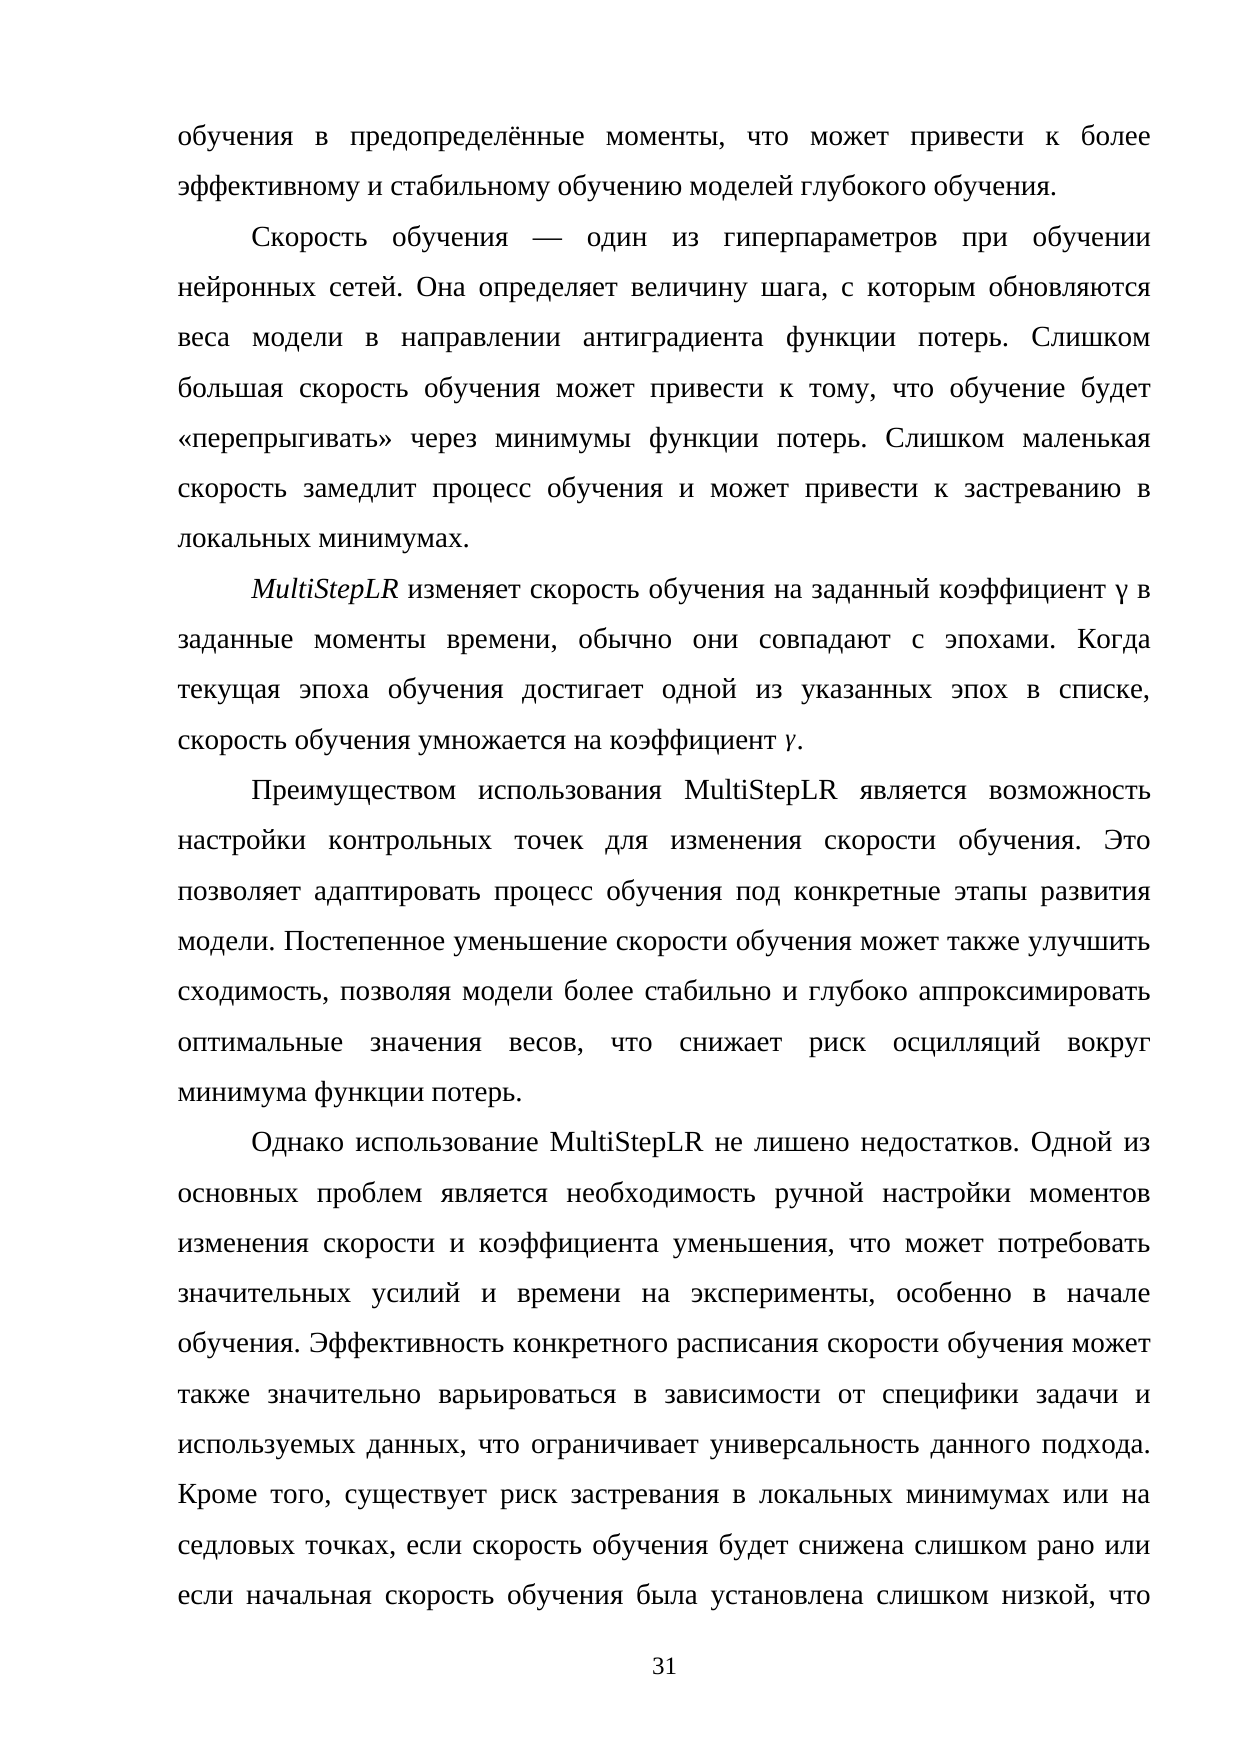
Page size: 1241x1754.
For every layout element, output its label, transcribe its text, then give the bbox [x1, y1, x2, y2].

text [177, 1124, 1152, 1611]
text Преимуществом использования MultiStepLR является возможность настройки контрольных точек для изменения скорости обучения. Это позволяет адаптировать процесс обучения под конкретные этапы развития модели. Постепенное уменьшение скорости обучения может также улучшить сходимость, позволяя модели более стабильно и глубоко аппроксимировать оптимальные значения весов, что снижает риск осцилляций вокруг минимума функции потерь. [177, 772, 1152, 1108]
text MultiStepLR изменяет скорость обучения на заданный коэффициент γ в заданные моменты времени, обычно они совпадают с эпохами. Когда текущая эпоха обучения достигает одной из указанных эпох в списке, скорость обучения умножается на коэффициент . [177, 571, 1152, 755]
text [177, 118, 1152, 202]
text Скорость обучения — один из гиперпараметров при обучении нейронных сетей. Она определяет величину шага, с которым обновляются веса модели в направлении антиградиента функции потерь. Слишком большая скорость обучения может привести к тому, что обучение будет «перепрыгивать» через минимумы функции потерь. Слишком маленькая скорость замедлит процесс обучения и может привести к застреванию в локальных минимумах. [177, 219, 1152, 554]
